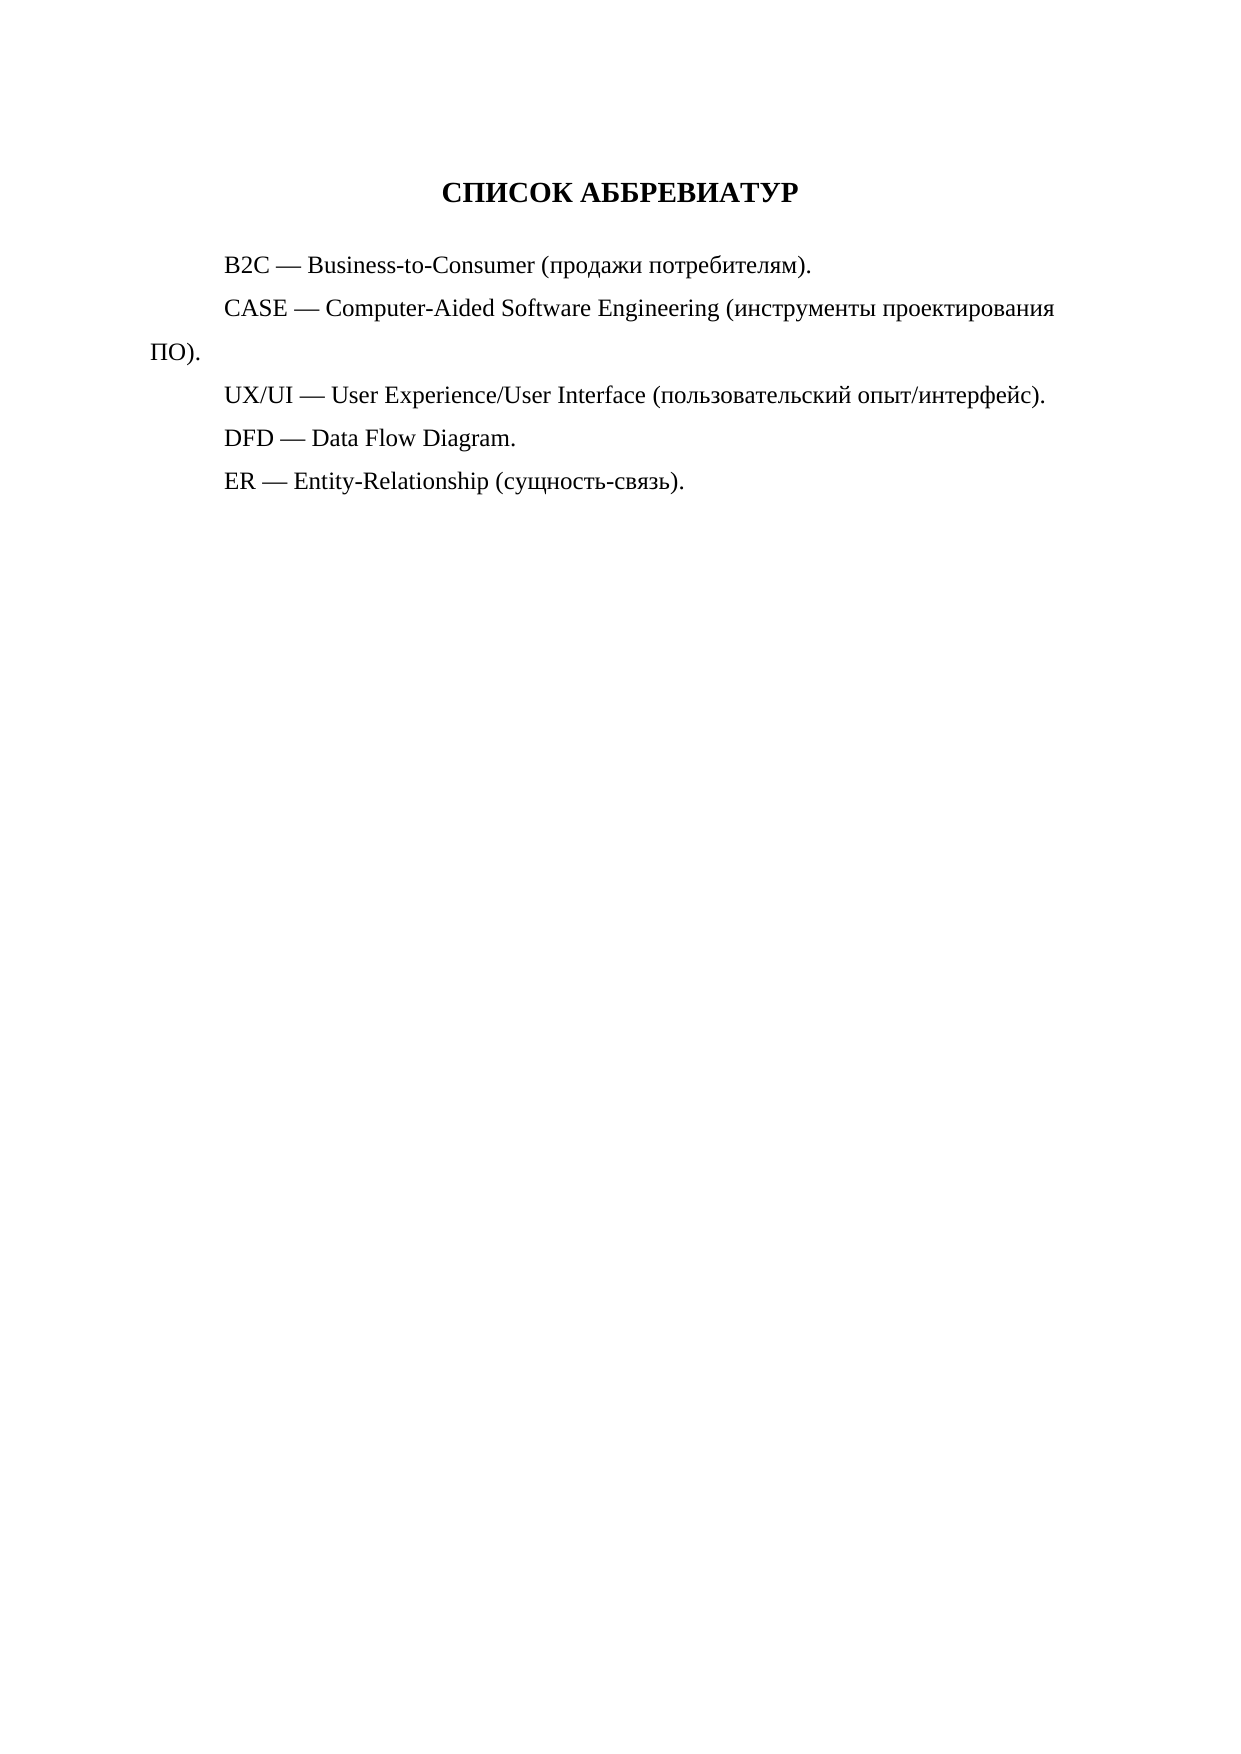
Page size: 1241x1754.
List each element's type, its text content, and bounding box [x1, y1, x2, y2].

text СПИСОК АББРЕВИАТУР [150, 175, 1090, 208]
text CASE — Computer-Aided Software Engineering (инструменты проектирования ПО). [150, 293, 1090, 365]
text UX/UI — User Experience/User Interface (пользовательский опыт/интерфейс). [150, 380, 1090, 408]
text B2C — Business-to-Consumer (продажи потребителям). [150, 250, 1090, 279]
text ER — Entity-Relationship (сущность-связь). [150, 466, 1090, 495]
text DFD — Data Flow Diagram. [150, 423, 1090, 452]
